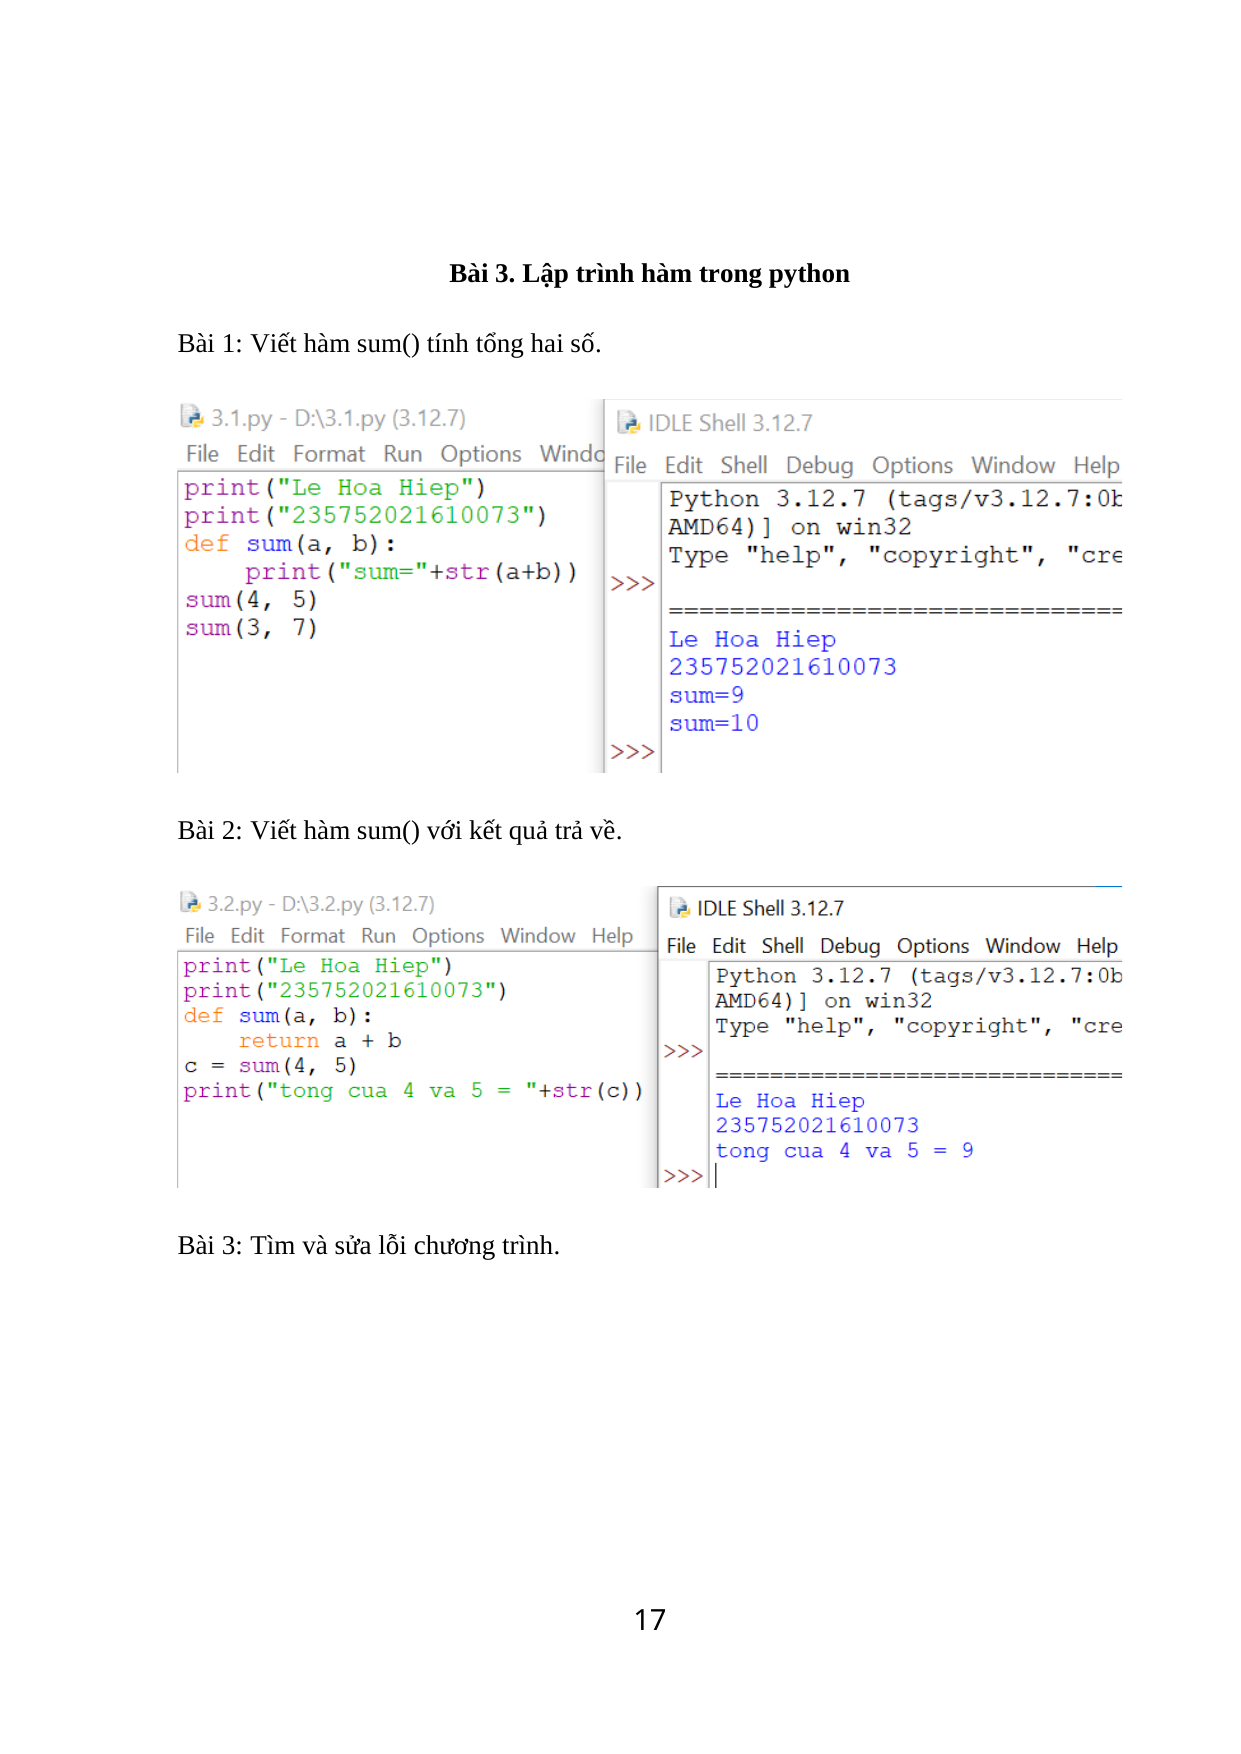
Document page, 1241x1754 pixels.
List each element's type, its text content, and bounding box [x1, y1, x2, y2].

text Bài 3. Lập trình hàm trong python [177, 257, 1122, 288]
text Bài 3: Tìm và sửa lỗi chương trình. [177, 1229, 1122, 1260]
text Bài 2: Viết hàm sum() với kết quả trả về. [177, 814, 1122, 845]
picture [177, 886, 1123, 1188]
picture [177, 399, 1123, 773]
text Bài 1: Viết hàm sum() tính tổng hai số. [177, 327, 1122, 358]
